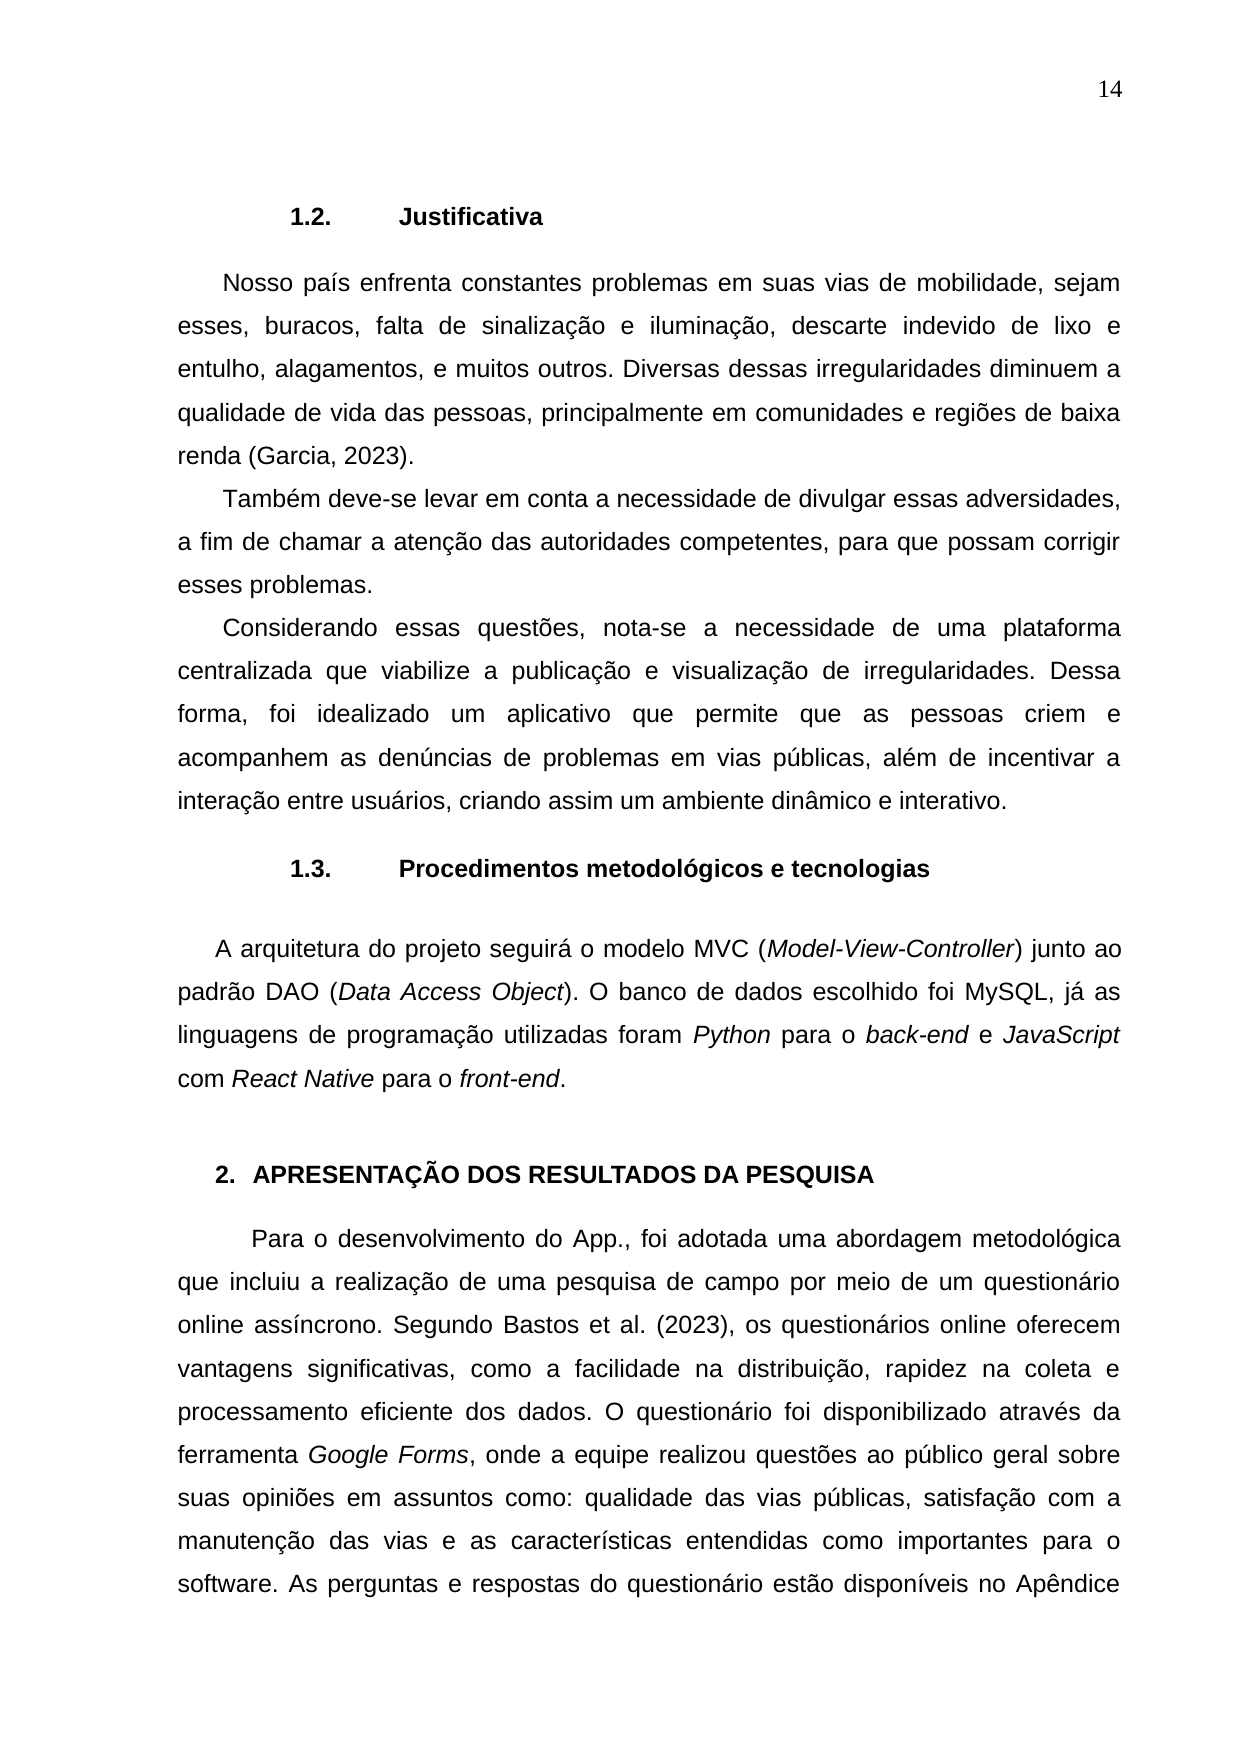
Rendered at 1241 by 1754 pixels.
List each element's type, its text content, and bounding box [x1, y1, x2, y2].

text Considerando essas questões, nota-se a necessidade de uma plataforma centralizada que viabilize a publicação e visualização de irregularidades. Dessa forma, foi idealizado um aplicativo que permite que as pessoas criem e acompanhem as denúncias de problemas em vias públicas, além de incentivar a interação entre usuários, criando assim um ambiente dinâmico e interativo. [177, 613, 1122, 814]
text A arquitetura do projeto seguirá o modelo MVC (Model-View-Controller) junto ao padrão DAO (Data Access Object). O banco de dados escolhido foi MySQL, já as linguagens de programação utilizadas foram Python para o back-end e JavaScript com React Native para o front-end. [177, 934, 1122, 1092]
text Nosso país enfrenta constantes problemas em suas vias de mobilidade, sejam esses, buracos, falta de sinalização e iluminação, descarte indevido de lixo e entulho, alagamentos, e muitos outros. Diversas dessas irregularidades diminuem a qualidade de vida das pessoas, principalmente em comunidades e regiões de baixa renda (Garcia, 2023). [177, 268, 1122, 469]
text Também deve-se levar em conta a necessidade de divulgar essas adversidades, a fim de chamar a atenção das autoridades competentes, para que possam corrigir esses problemas. [177, 484, 1122, 599]
subtitle Procedimentos metodológicos e tecnologias [290, 854, 1122, 883]
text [177, 1224, 1122, 1598]
subtitle Justificativa [290, 202, 1122, 231]
subtitle APRESENTAÇÃO DOS RESULTADOS DA PESQUISA [215, 1161, 1122, 1189]
